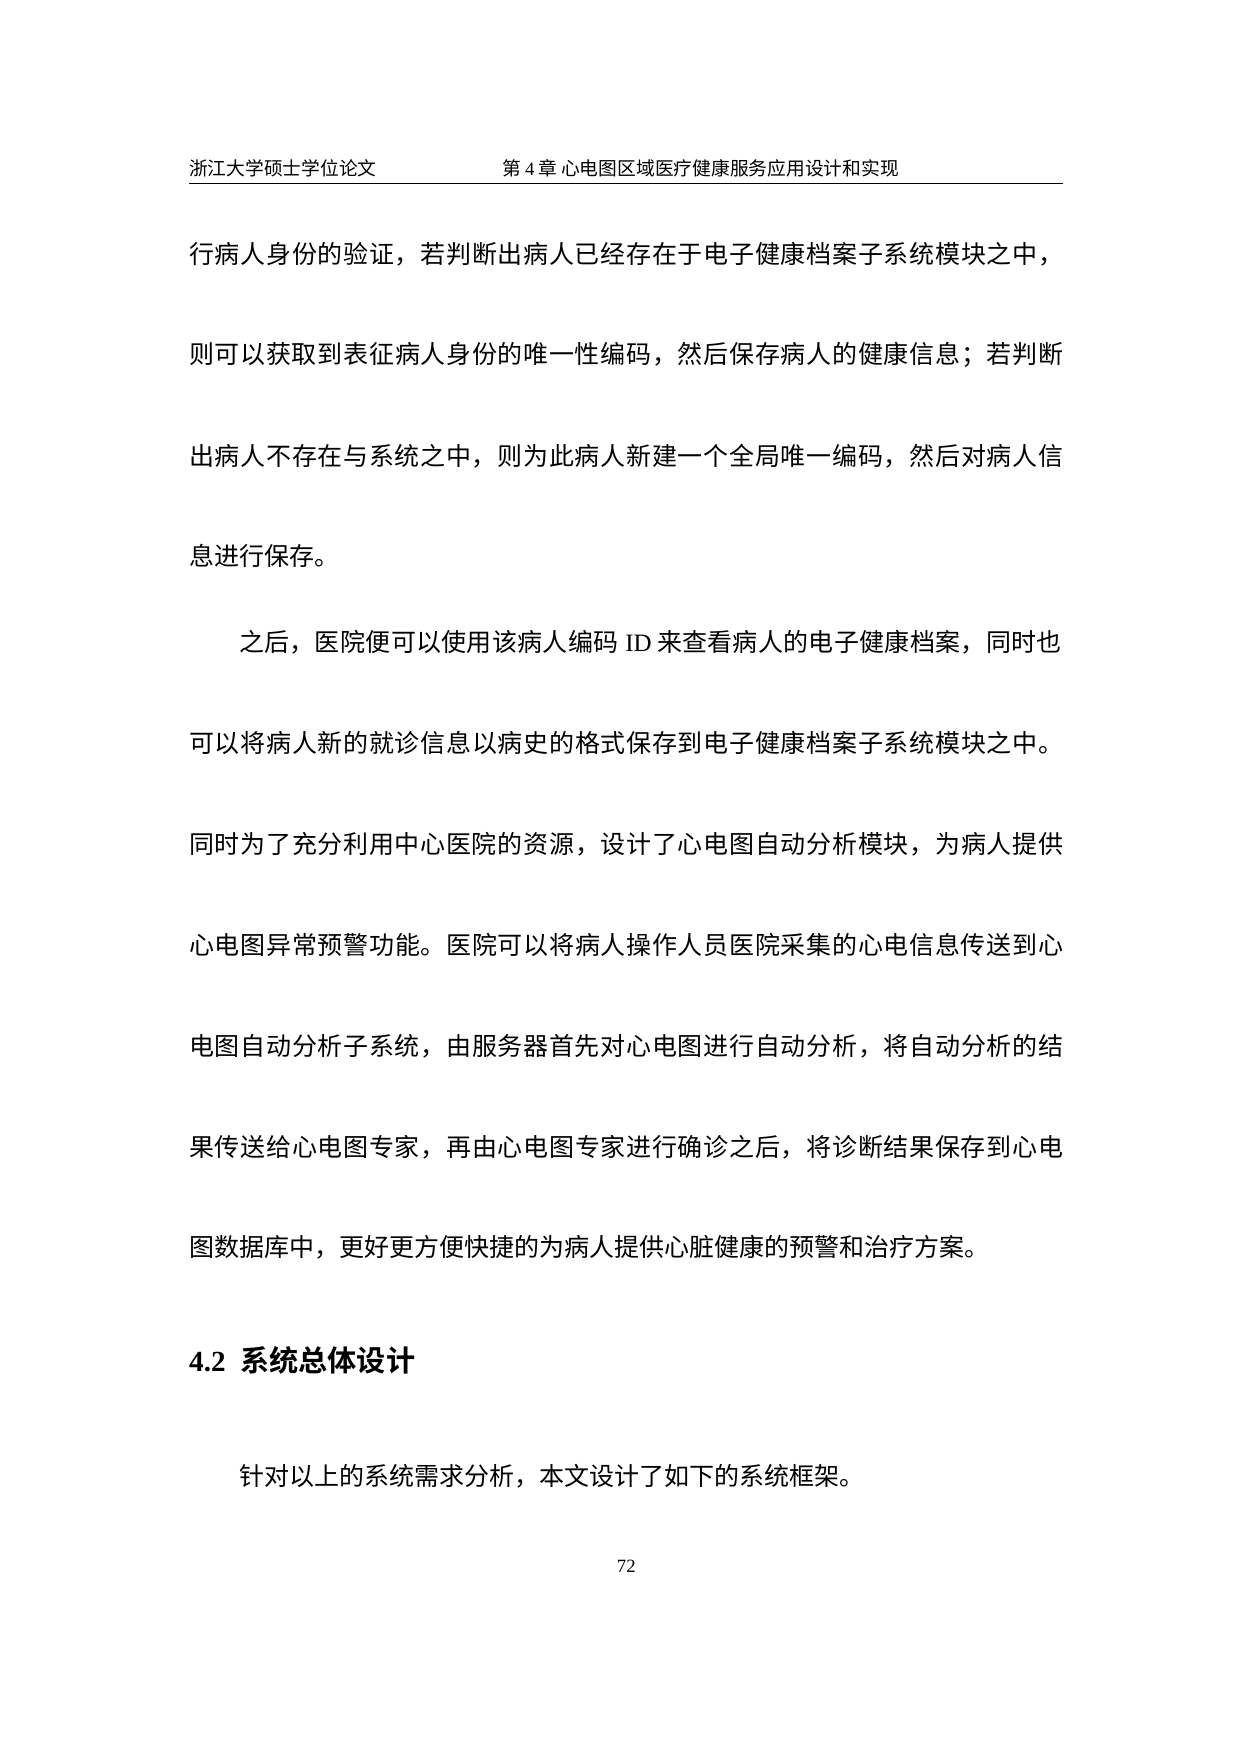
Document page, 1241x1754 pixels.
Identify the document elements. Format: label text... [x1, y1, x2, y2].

subtitle 4.2 系统总体设计 [189, 1325, 1063, 1392]
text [189, 218, 1063, 589]
text 针对以上的系统需求分析，本文设计了如下的系统框架。 [189, 1440, 1063, 1508]
text 之后，医院便可以使用该病人编码ID来查看病人的电子健康档案，同时也可以将病人新的就诊信息以病史的格式保存到电子健康档案子系统模块之中。同时为了充分利用中心医院的资源，设计了心电图自动分析模块，为病人提供心电图异常预警功能。医院可以将病人操作人员医院采集的心电信息传送到心电图自动分析子系统，由服务器首先对心电图进行自动分析，将自动分析的结果传送给心电图专家，再由心电图专家进行确诊之后，将诊断结果保存到心电图数据库中，更好更方便快捷的为病人提供心脏健康的预警和治疗方案。 [189, 607, 1063, 1280]
